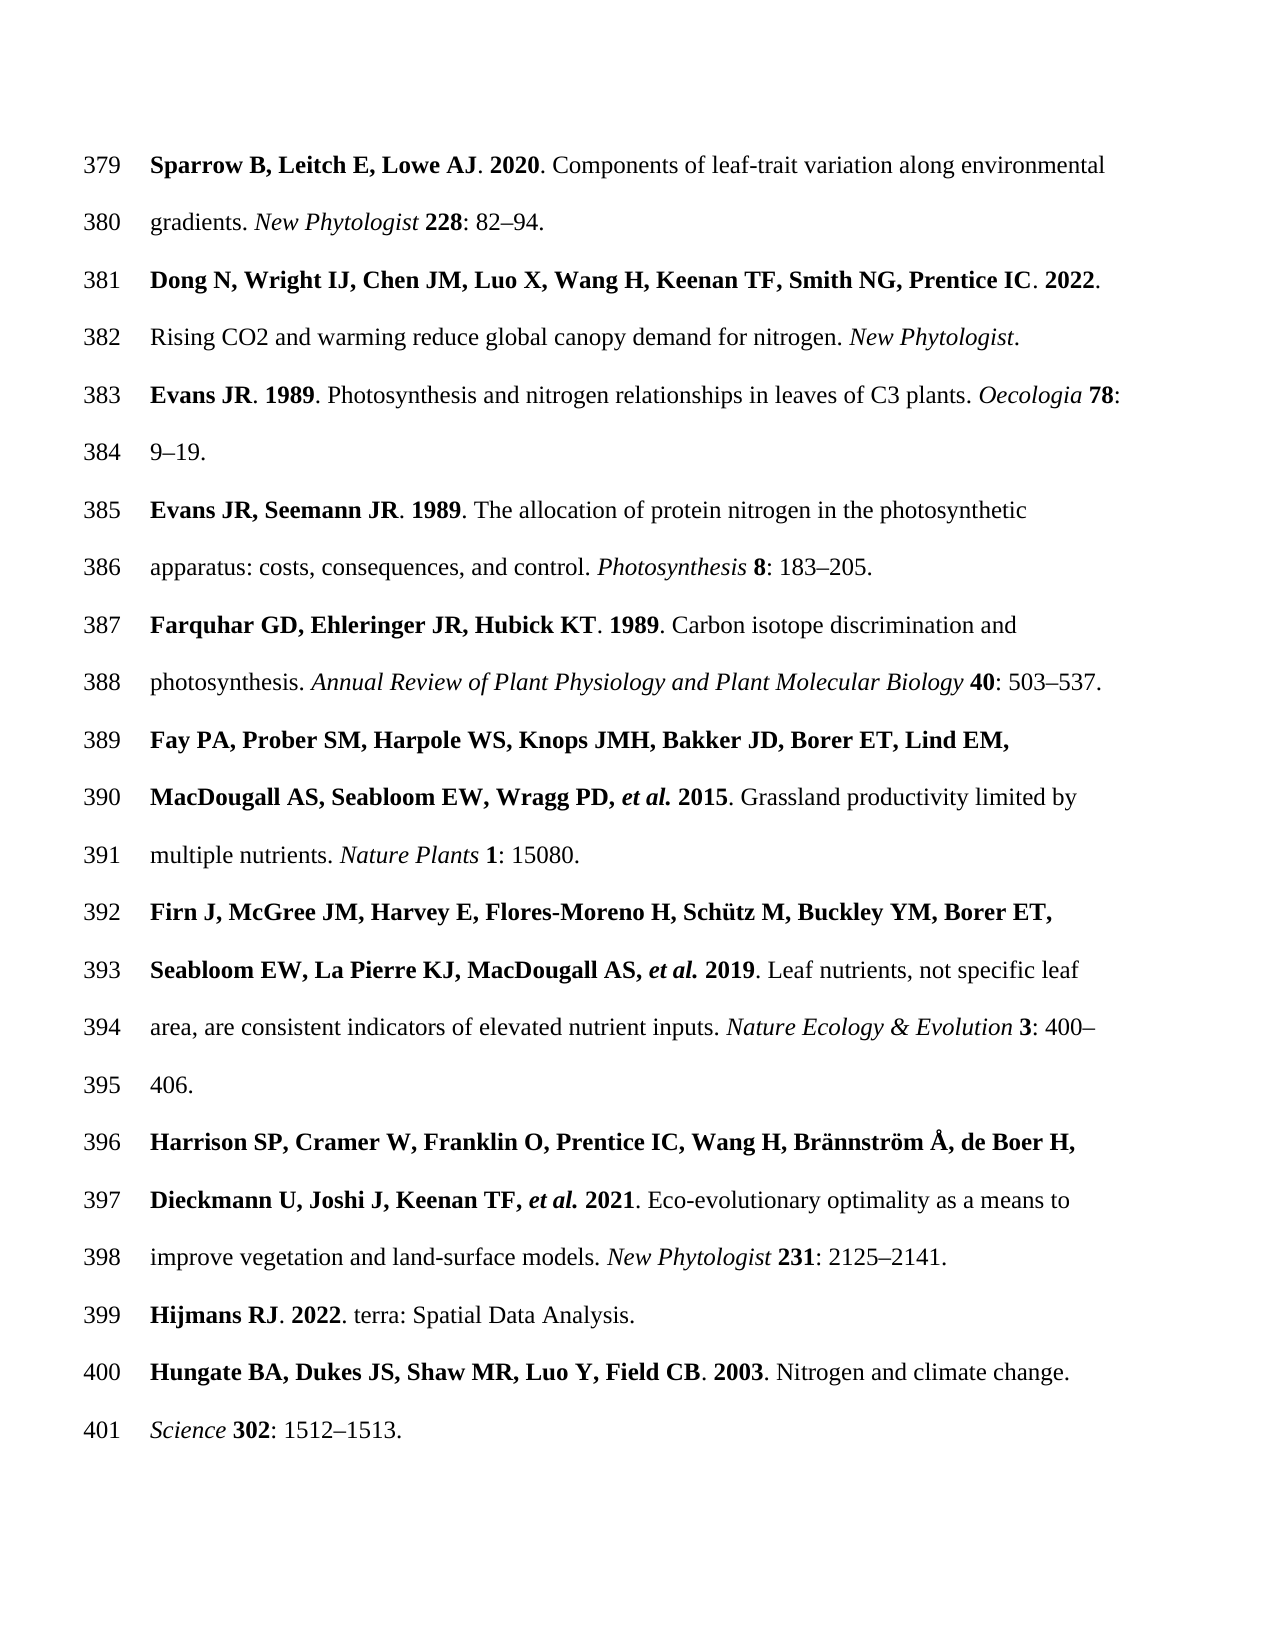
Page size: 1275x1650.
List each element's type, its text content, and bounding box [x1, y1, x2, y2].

text Hijmans RJ. 2022. terra: Spatial Data Analysis. [150, 1300, 1125, 1329]
text Hungate BA, Dukes JS, Shaw MR, Luo Y, Field CB. 2003. Nitrogen and climate change. Science 302: 1512–1513. [150, 1357, 1125, 1444]
text Firn J, McGree JM, Harvey E, Flores-Moreno H, Schütz M, Buckley YM, Borer ET, Seabloom EW, La Pierre KJ, MacDougall AS, et al. 2019. Leaf nutrients, not specific leaf area, are consistent indicators of elevated nutrient inputs. Nature Ecology & Evolution 3: 400–406. [150, 897, 1125, 1099]
text Fay PA, Prober SM, Harpole WS, Knops JMH, Bakker JD, Borer ET, Lind EM, MacDougall AS, Seabloom EW, Wragg PD, et al. 2015. Grassland productivity limited by multiple nutrients. Nature Plants 1: 15080. [150, 725, 1125, 869]
text Evans JR, Seemann JR. 1989. The allocation of protein nitrogen in the photosynthetic apparatus: costs, consequences, and control. Photosynthesis 8: 183–205. [150, 495, 1125, 581]
text Evans JR. 1989. Photosynthesis and nitrogen relationships in leaves of C3 plants. Oecologia 78: 9–19. [150, 380, 1125, 466]
text Farquhar GD, Ehleringer JR, Hubick KT. 1989. Carbon isotope discrimination and photosynthesis. Annual Review of Plant Physiology and Plant Molecular Biology 40: 503–537. [150, 610, 1125, 696]
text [150, 150, 1125, 236]
text Harrison SP, Cramer W, Franklin O, Prentice IC, Wang H, Brännström Å, de Boer H, Dieckmann U, Joshi J, Keenan TF, et al. 2021. Eco-evolutionary optimality as a means to improve vegetation and land-surface models. New Phytologist 231: 2125–2141. [150, 1127, 1125, 1271]
text Dong N, Wright IJ, Chen JM, Luo X, Wang H, Keenan TF, Smith NG, Prentice IC. 2022. Rising CO2 and warming reduce global canopy demand for nitrogen. New Phytologist. [150, 265, 1125, 351]
